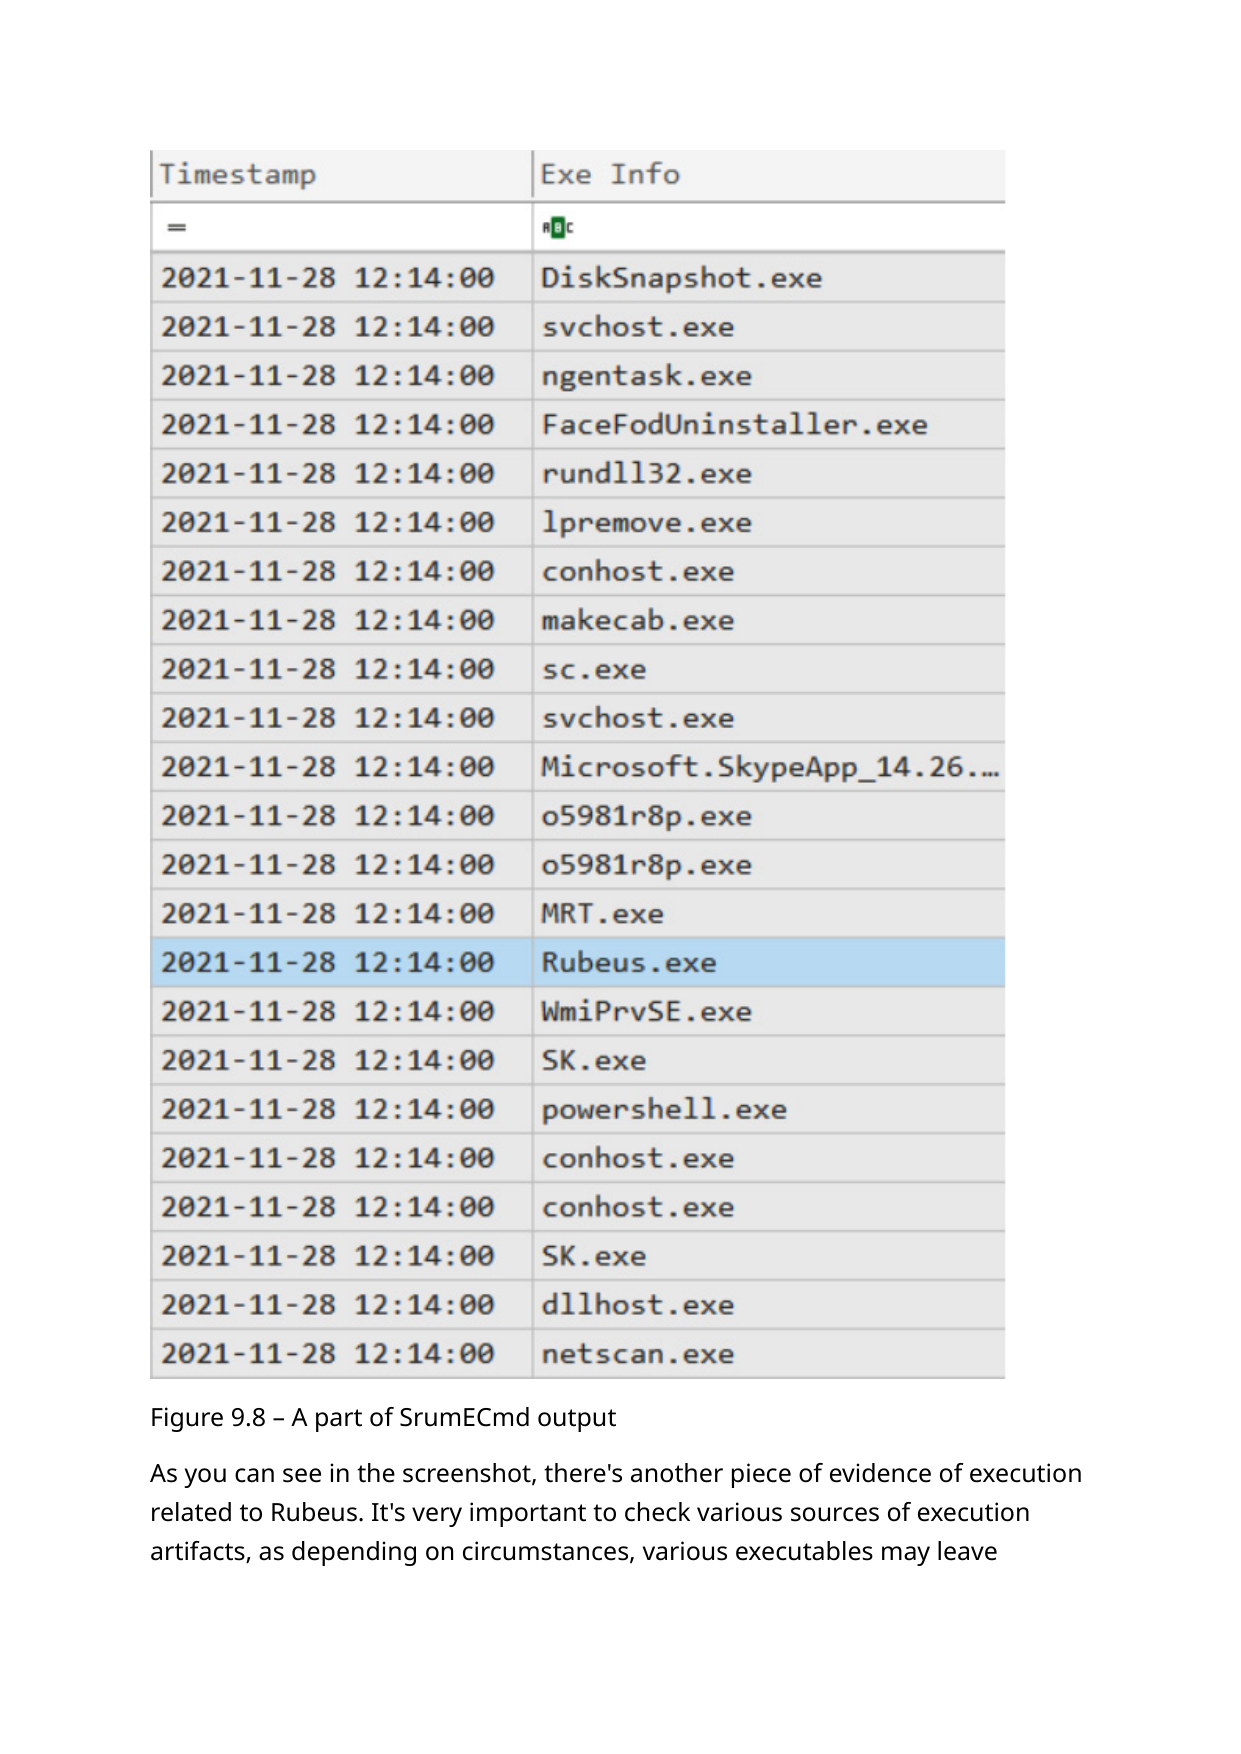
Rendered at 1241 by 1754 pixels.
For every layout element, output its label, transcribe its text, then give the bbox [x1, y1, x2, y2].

picture [150, 150, 1007, 1379]
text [150, 1456, 1090, 1568]
text Figure 9.8 – A part of SrumECmd output [150, 1400, 1090, 1434]
